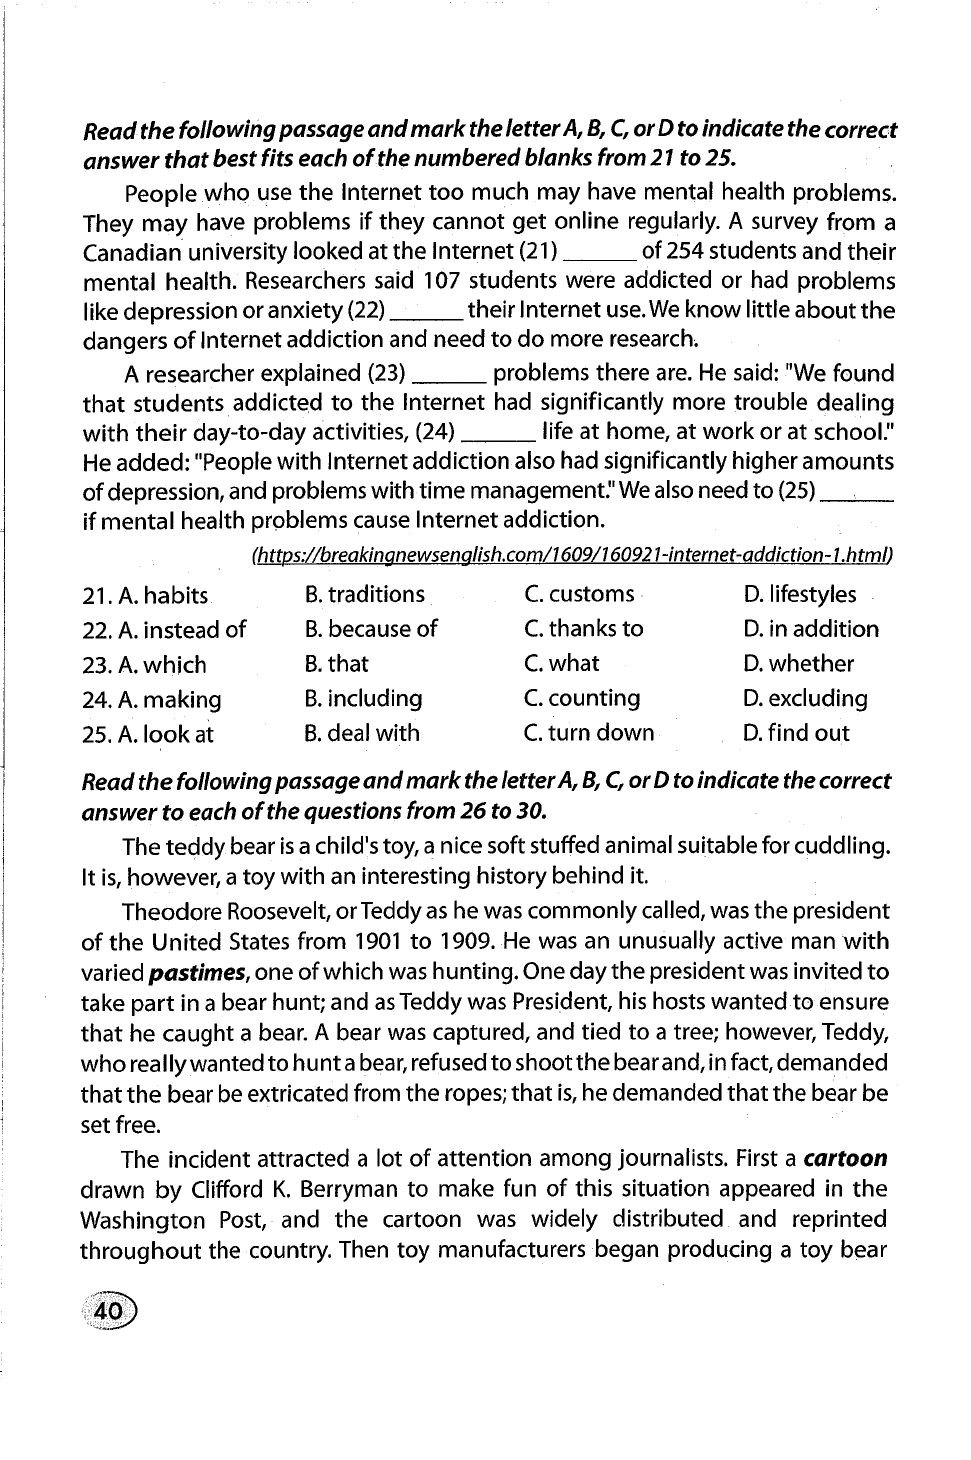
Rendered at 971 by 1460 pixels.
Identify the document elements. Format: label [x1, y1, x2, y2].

picture [0, 2, 898, 1379]
